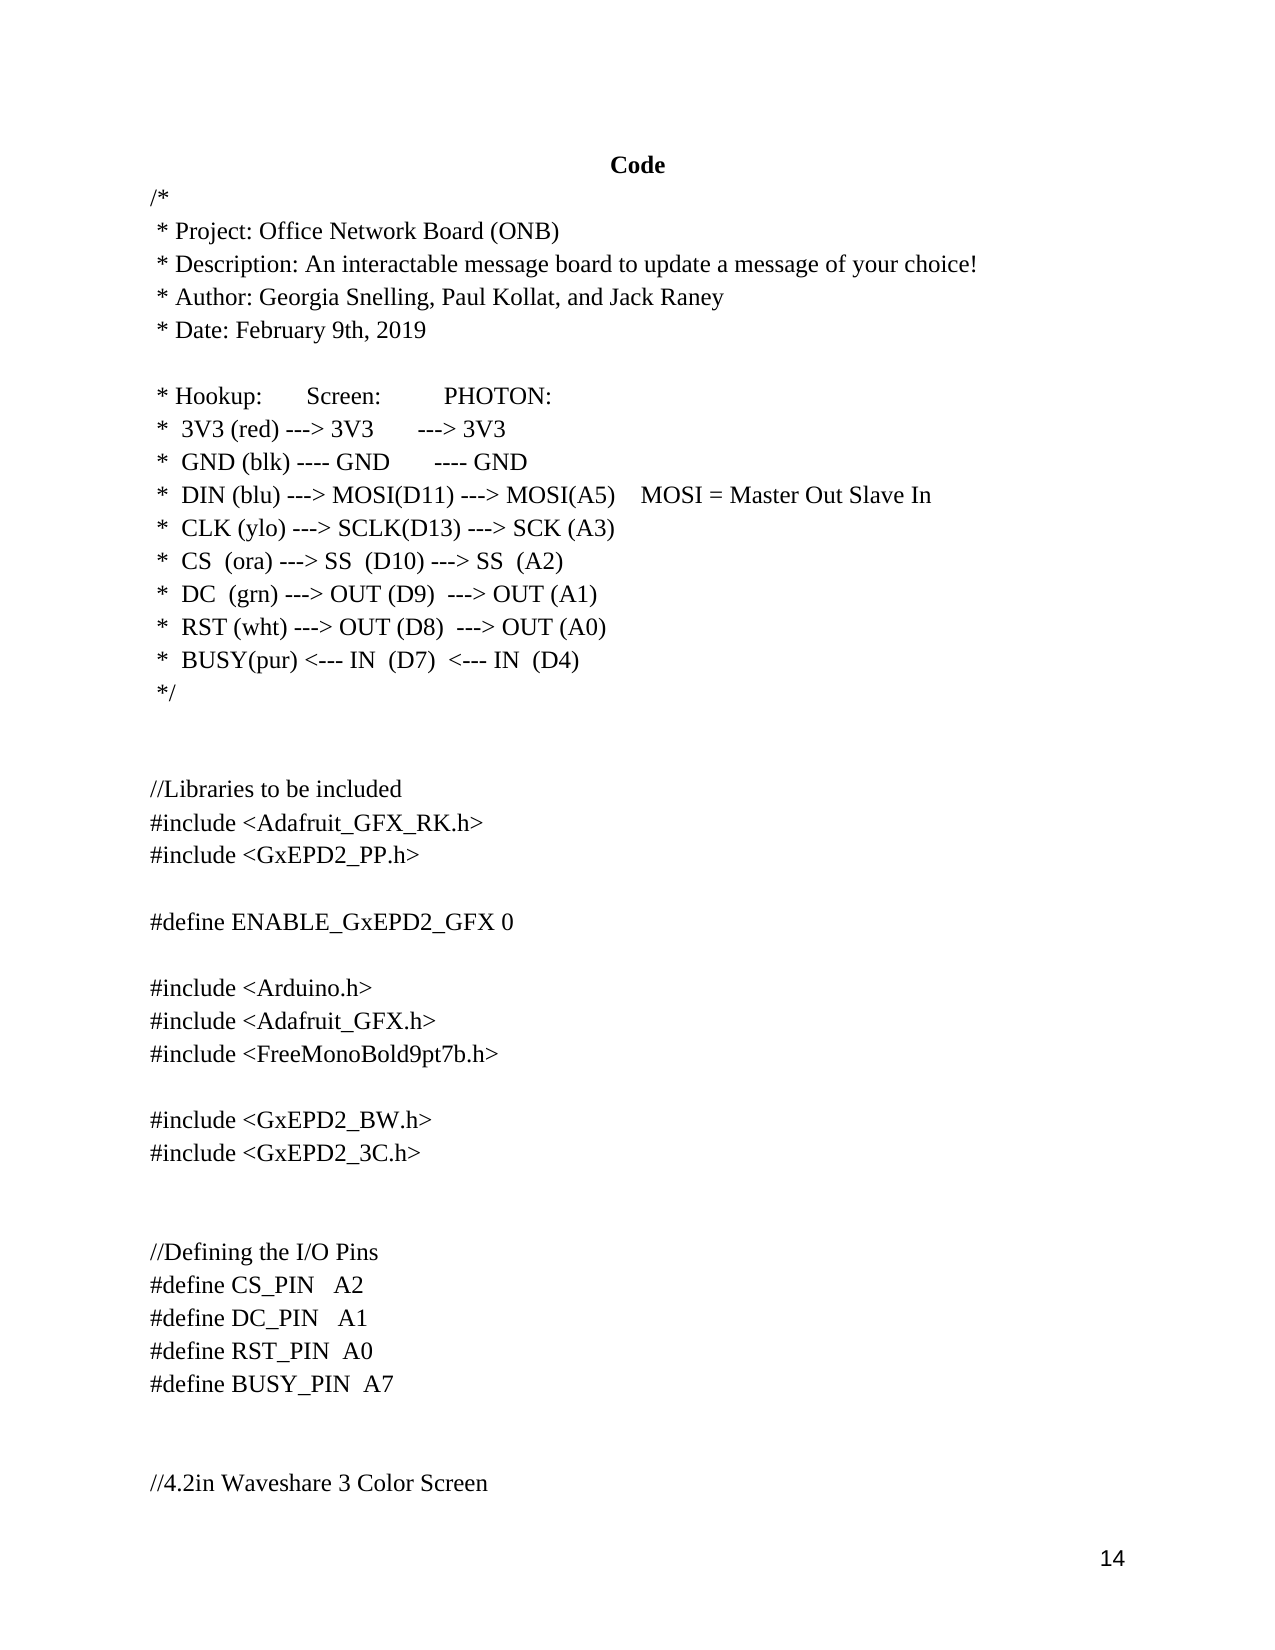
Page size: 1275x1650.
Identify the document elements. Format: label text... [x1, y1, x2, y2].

text #include <GxEPD2_3C.h> [150, 1138, 1125, 1167]
text #include <GxEPD2_BW.h> [150, 1105, 1125, 1133]
text * Project: Office Network Board (ONB) [150, 216, 1125, 245]
text #define DC_PIN A1 [150, 1303, 1125, 1332]
text */ [150, 678, 1125, 707]
text //4.2in Waveshare 3 Color Screen [150, 1468, 1125, 1497]
text #define ENABLE_GxEPD2_GFX 0 [150, 907, 1125, 935]
text #define CS_PIN A2 [150, 1270, 1125, 1299]
text * Author: Georgia Snelling, Paul Kollat, and Jack Raney [150, 282, 1125, 311]
text #define RST_PIN A0 [150, 1336, 1125, 1365]
text #include <Arduino.h> [150, 973, 1125, 1001]
text * Description: An interactable message board to update a message of your choice! [150, 249, 1125, 278]
text Code [150, 150, 1125, 179]
text * RST (wht) ---> OUT (D8) ---> OUT (A0) [150, 612, 1125, 641]
text * CLK (ylo) ---> SCLK(D13) ---> SCK (A3) [150, 513, 1125, 542]
text * Hookup: Screen: PHOTON: [150, 381, 1125, 410]
text //Libraries to be included [150, 774, 1125, 803]
text * CS (ora) ---> SS (D10) ---> SS (A2) [150, 546, 1125, 575]
text #include <FreeMonoBold9pt7b.h> [150, 1039, 1125, 1067]
text //Defining the I/O Pins [150, 1237, 1125, 1266]
text /* [150, 183, 1125, 212]
text * DC (grn) ---> OUT (D9) ---> OUT (A1) [150, 579, 1125, 608]
text * Date: February 9th, 2019 [150, 315, 1125, 344]
text #define BUSY_PIN A7 [150, 1369, 1125, 1398]
text * DIN (blu) ---> MOSI(D11) ---> MOSI(A5) MOSI = Master Out Slave In [150, 480, 1125, 509]
text * GND (blk) ---- GND ---- GND [150, 447, 1125, 476]
text #include <Adafruit_GFX.h> [150, 1006, 1125, 1034]
text * 3V3 (red) ---> 3V3 ---> 3V3 [150, 414, 1125, 443]
text #include <Adafruit_GFX_RK.h> [150, 808, 1125, 836]
text #include <GxEPD2_PP.h> [150, 841, 1125, 869]
text * BUSY(pur) <--- IN (D7) <--- IN (D4) [150, 645, 1125, 674]
